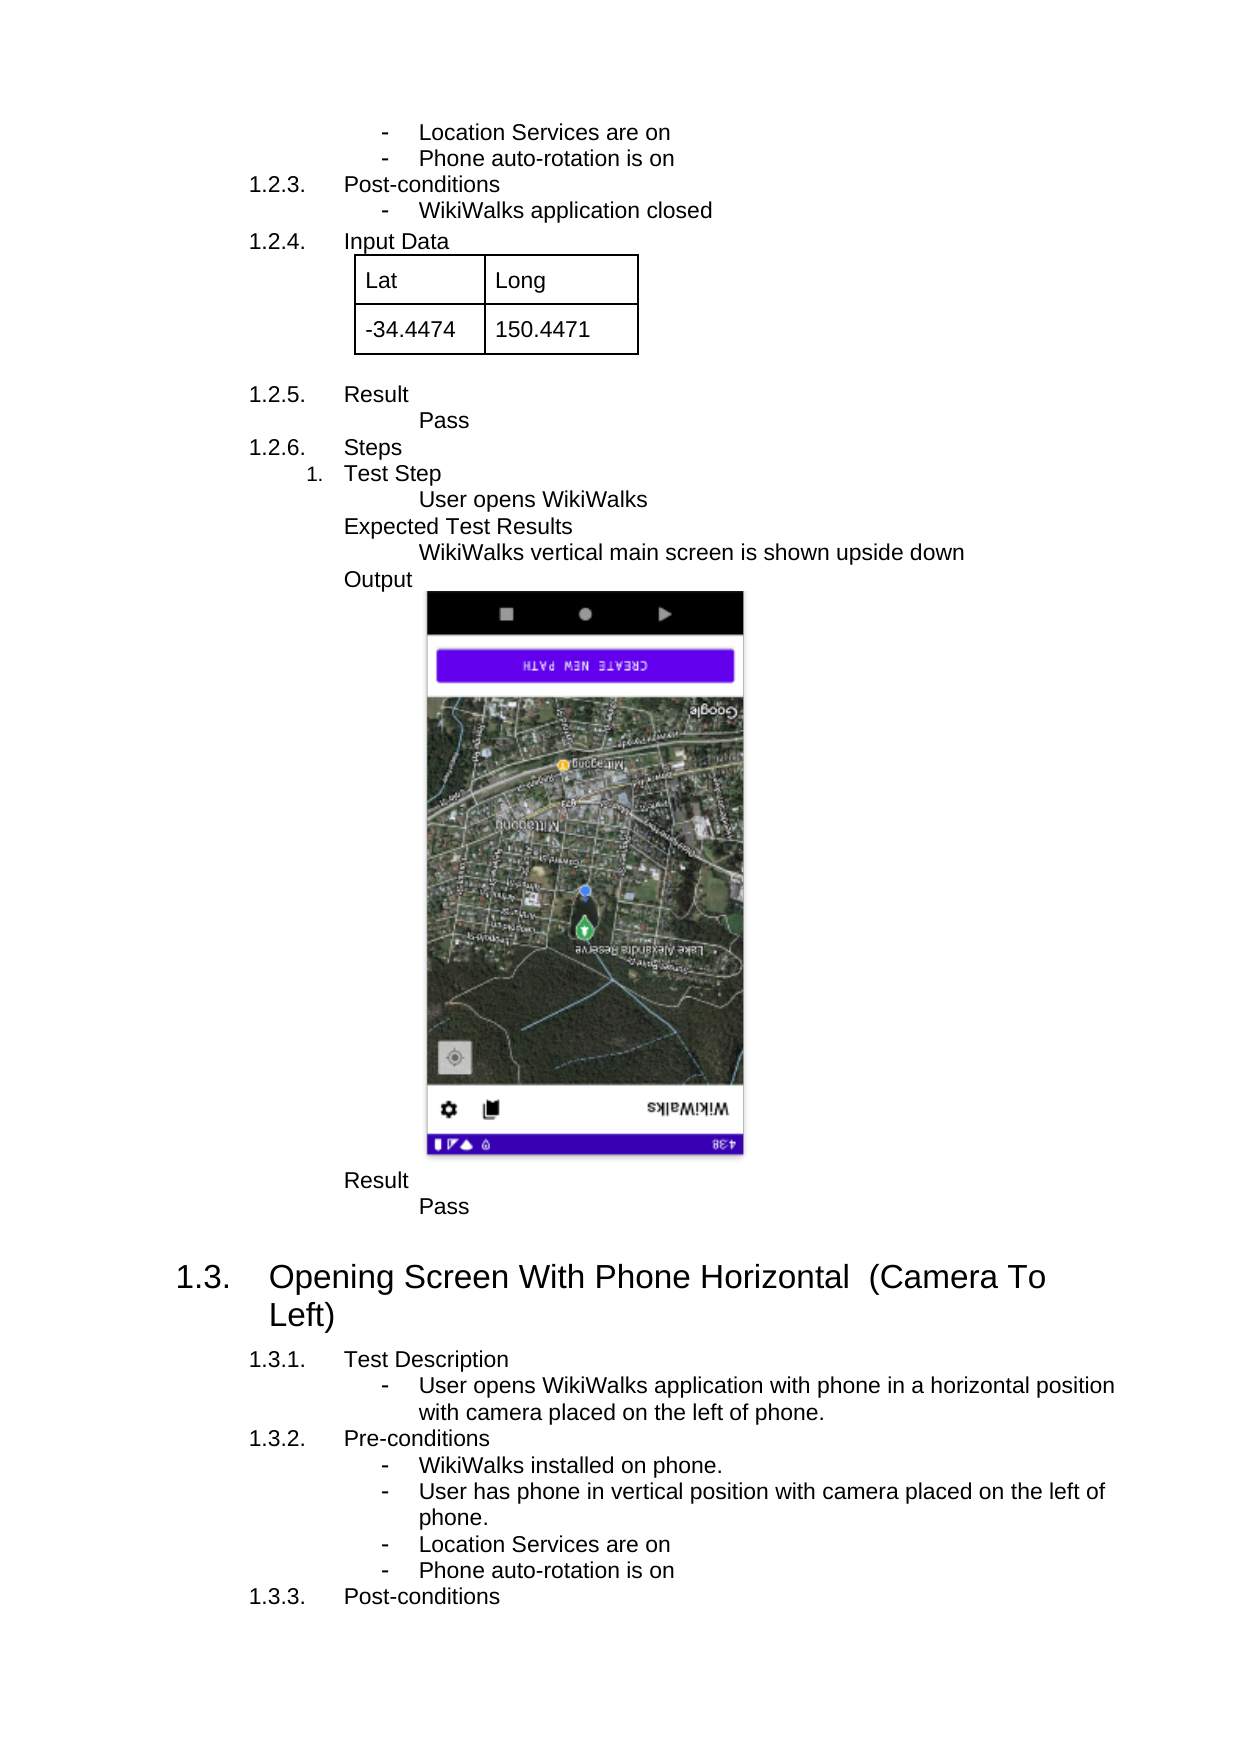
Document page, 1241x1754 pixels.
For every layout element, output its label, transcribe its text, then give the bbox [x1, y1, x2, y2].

list WikiWalks application closed [381, 197, 1122, 224]
list User has phone in vertical position with camera placed on the left of phone. [381, 1478, 1122, 1531]
text Pass [268, 1193, 1122, 1219]
list User opens WikiWalks application with phone in a horizontal position with camera placed on the left of phone. [381, 1372, 1122, 1425]
picture [418, 591, 753, 1167]
list Location Services are on [381, 118, 1122, 145]
text Pass [343, 407, 1122, 434]
list Steps [306, 434, 1122, 460]
list Result [306, 381, 1122, 407]
table_header Long [486, 256, 637, 303]
list Input Data [306, 228, 1122, 254]
list Post-conditions [306, 171, 1122, 197]
subtitle Opening Screen With Phone Horizontal (Camera To Left) [231, 1257, 1122, 1334]
list Phone auto-rotation is on [381, 1557, 1122, 1583]
list Test Step [306, 460, 1122, 486]
table_header Lat [356, 256, 484, 303]
text User opens WikiWalks [268, 486, 1122, 513]
text Expected Test Results [268, 513, 1122, 539]
table_cell 150.4471 [486, 305, 637, 353]
table_cell -34.4474 [356, 305, 484, 353]
list Phone auto-rotation is on [381, 145, 1122, 171]
text WikiWalks vertical main screen is shown upside down [268, 539, 1122, 566]
list Post-conditions [306, 1583, 1122, 1610]
text Result [268, 1167, 1122, 1193]
text Output [268, 566, 1122, 592]
list WikiWalks installed on phone. [381, 1452, 1122, 1478]
list Location Services are on [381, 1531, 1122, 1557]
list Test Description [306, 1346, 1122, 1372]
list Pre-conditions [306, 1425, 1122, 1452]
